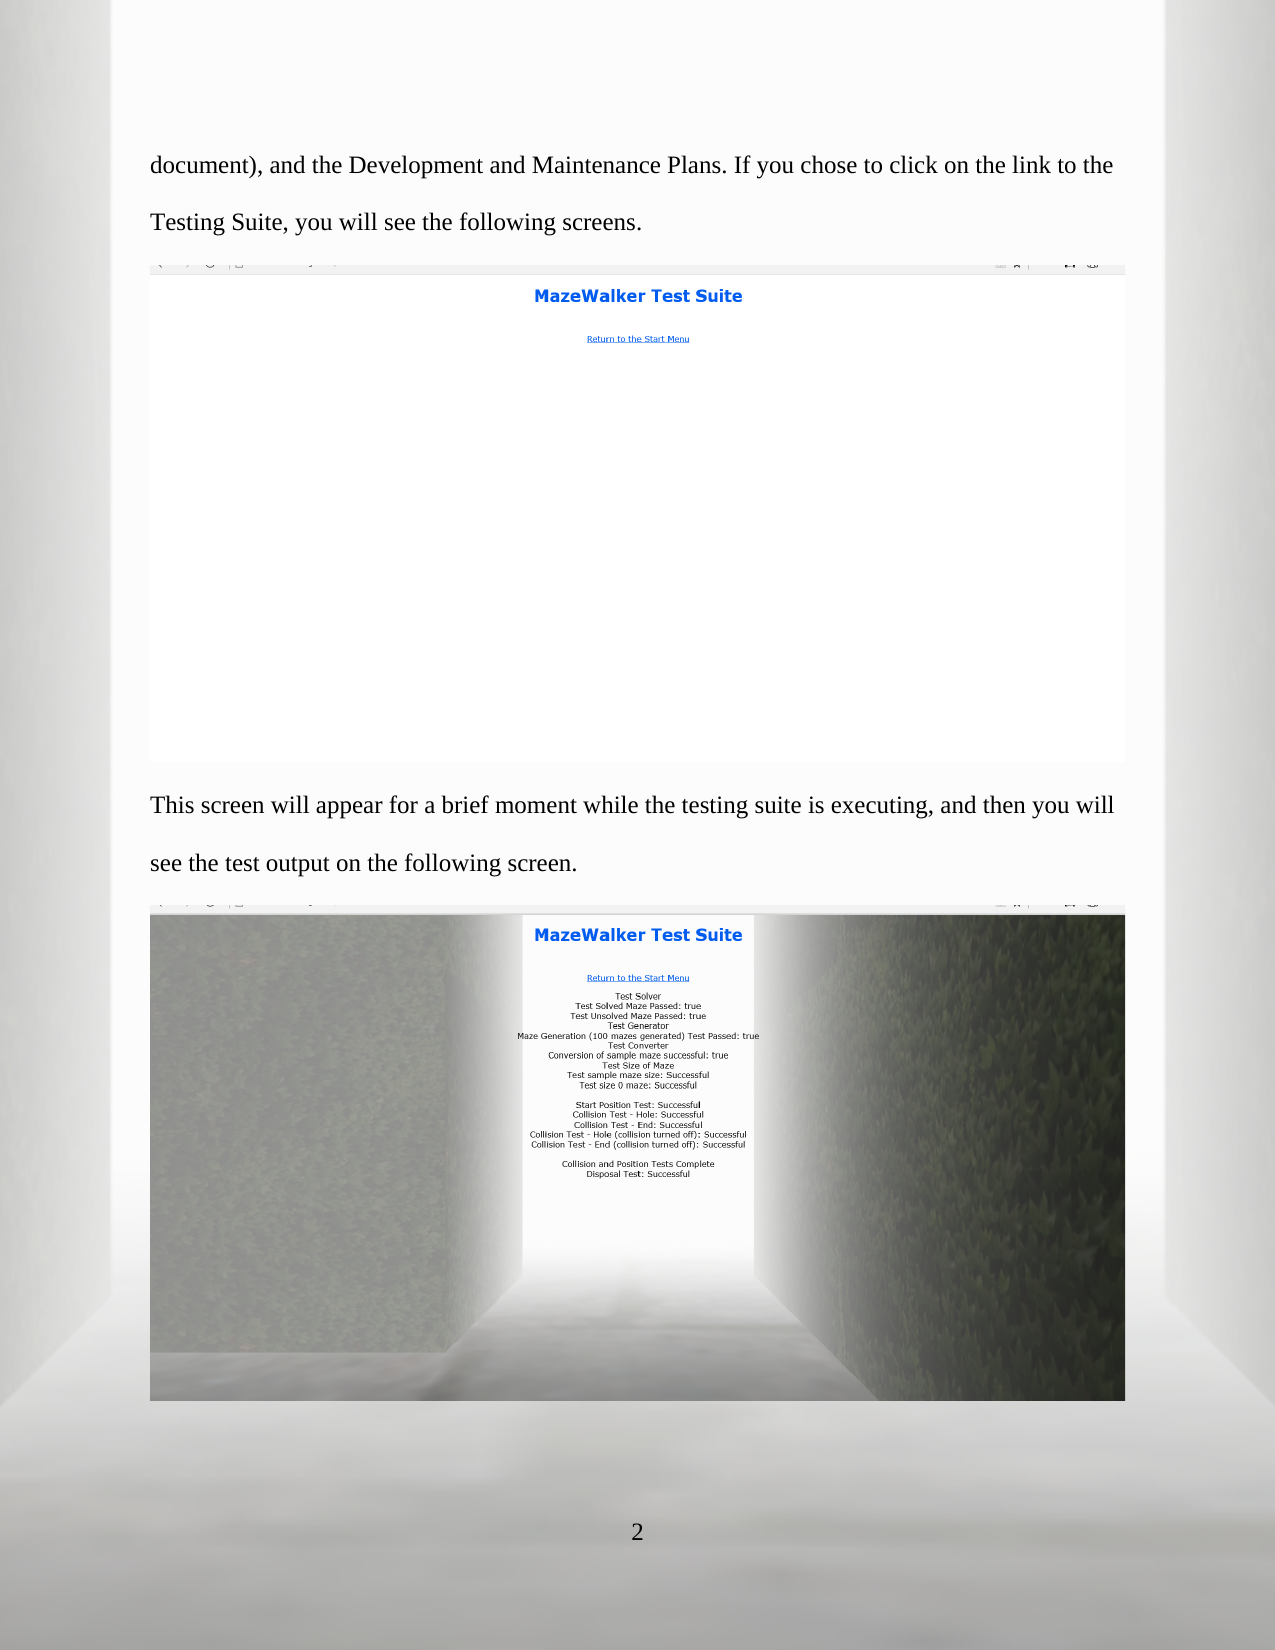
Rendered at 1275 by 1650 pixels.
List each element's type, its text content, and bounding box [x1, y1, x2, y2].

text This screen will appear for a brief moment while the testing suite is executing, and then you will see the test output on the following screen. [150, 791, 1125, 877]
picture [0, 0, 1275, 1650]
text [150, 150, 1125, 265]
